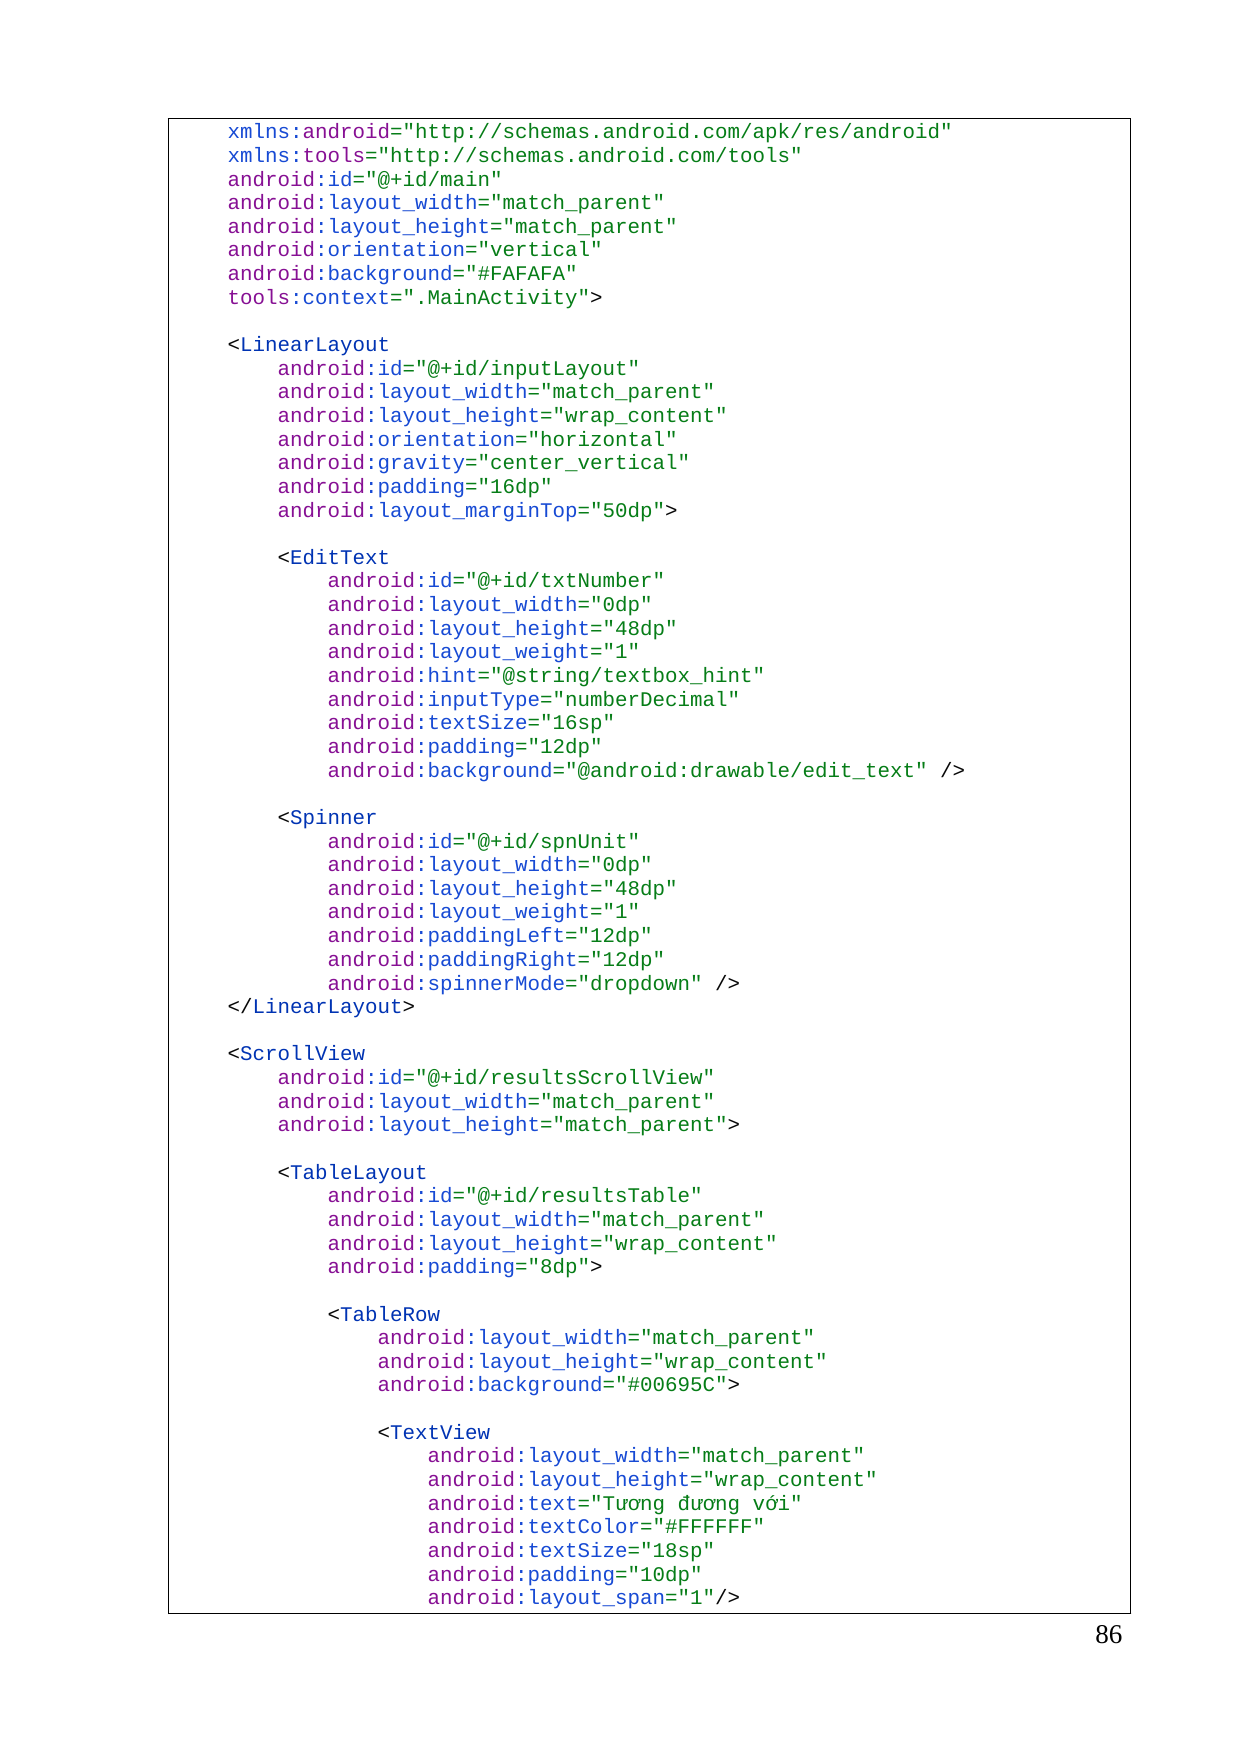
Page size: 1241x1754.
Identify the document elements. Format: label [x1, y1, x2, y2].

text [169, 119, 1130, 1613]
